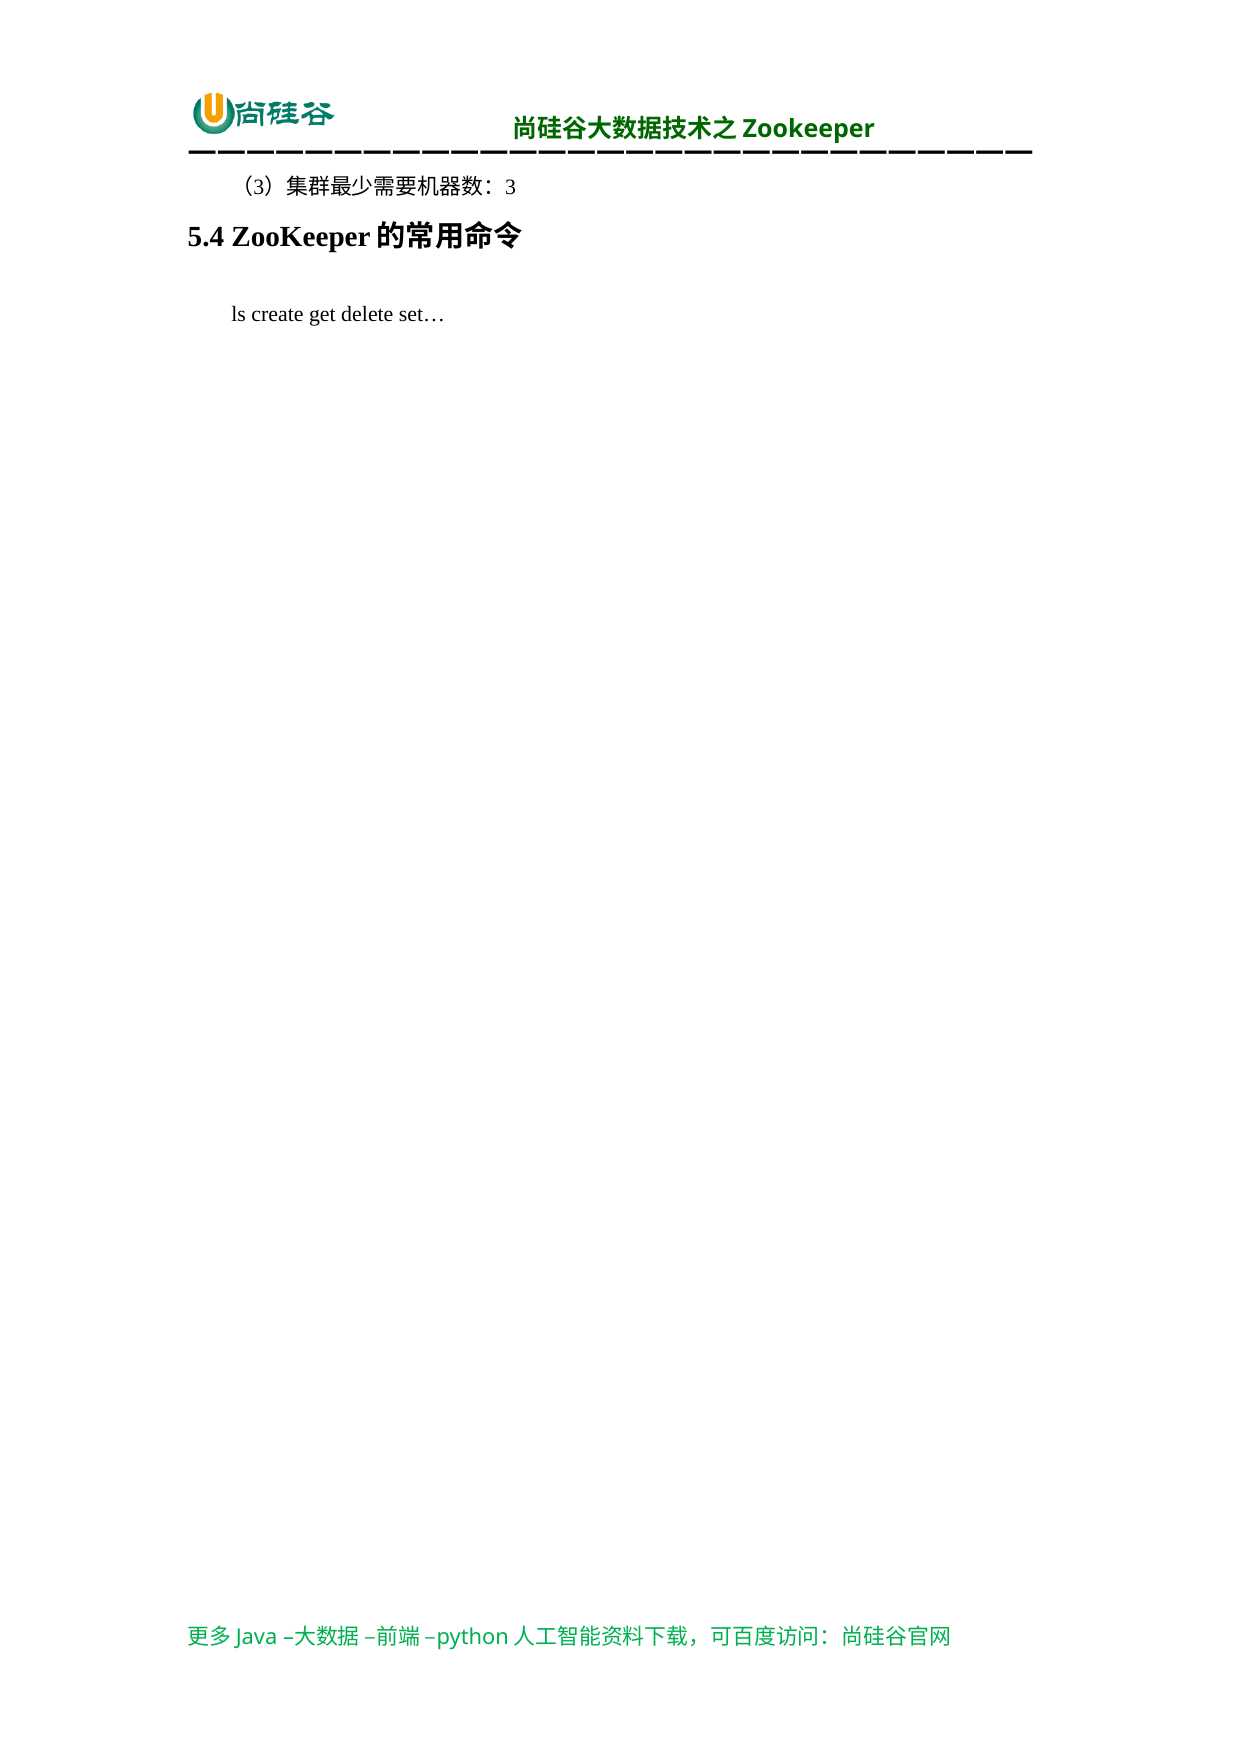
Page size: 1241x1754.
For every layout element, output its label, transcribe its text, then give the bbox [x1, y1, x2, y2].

text （3）集群最少需要机器数：3 [187, 169, 1053, 201]
subtitle 5.4 ZooKeeper的常用命令 [187, 201, 1053, 266]
picture [187, 88, 338, 138]
text ls create get delete set… [187, 297, 1053, 329]
